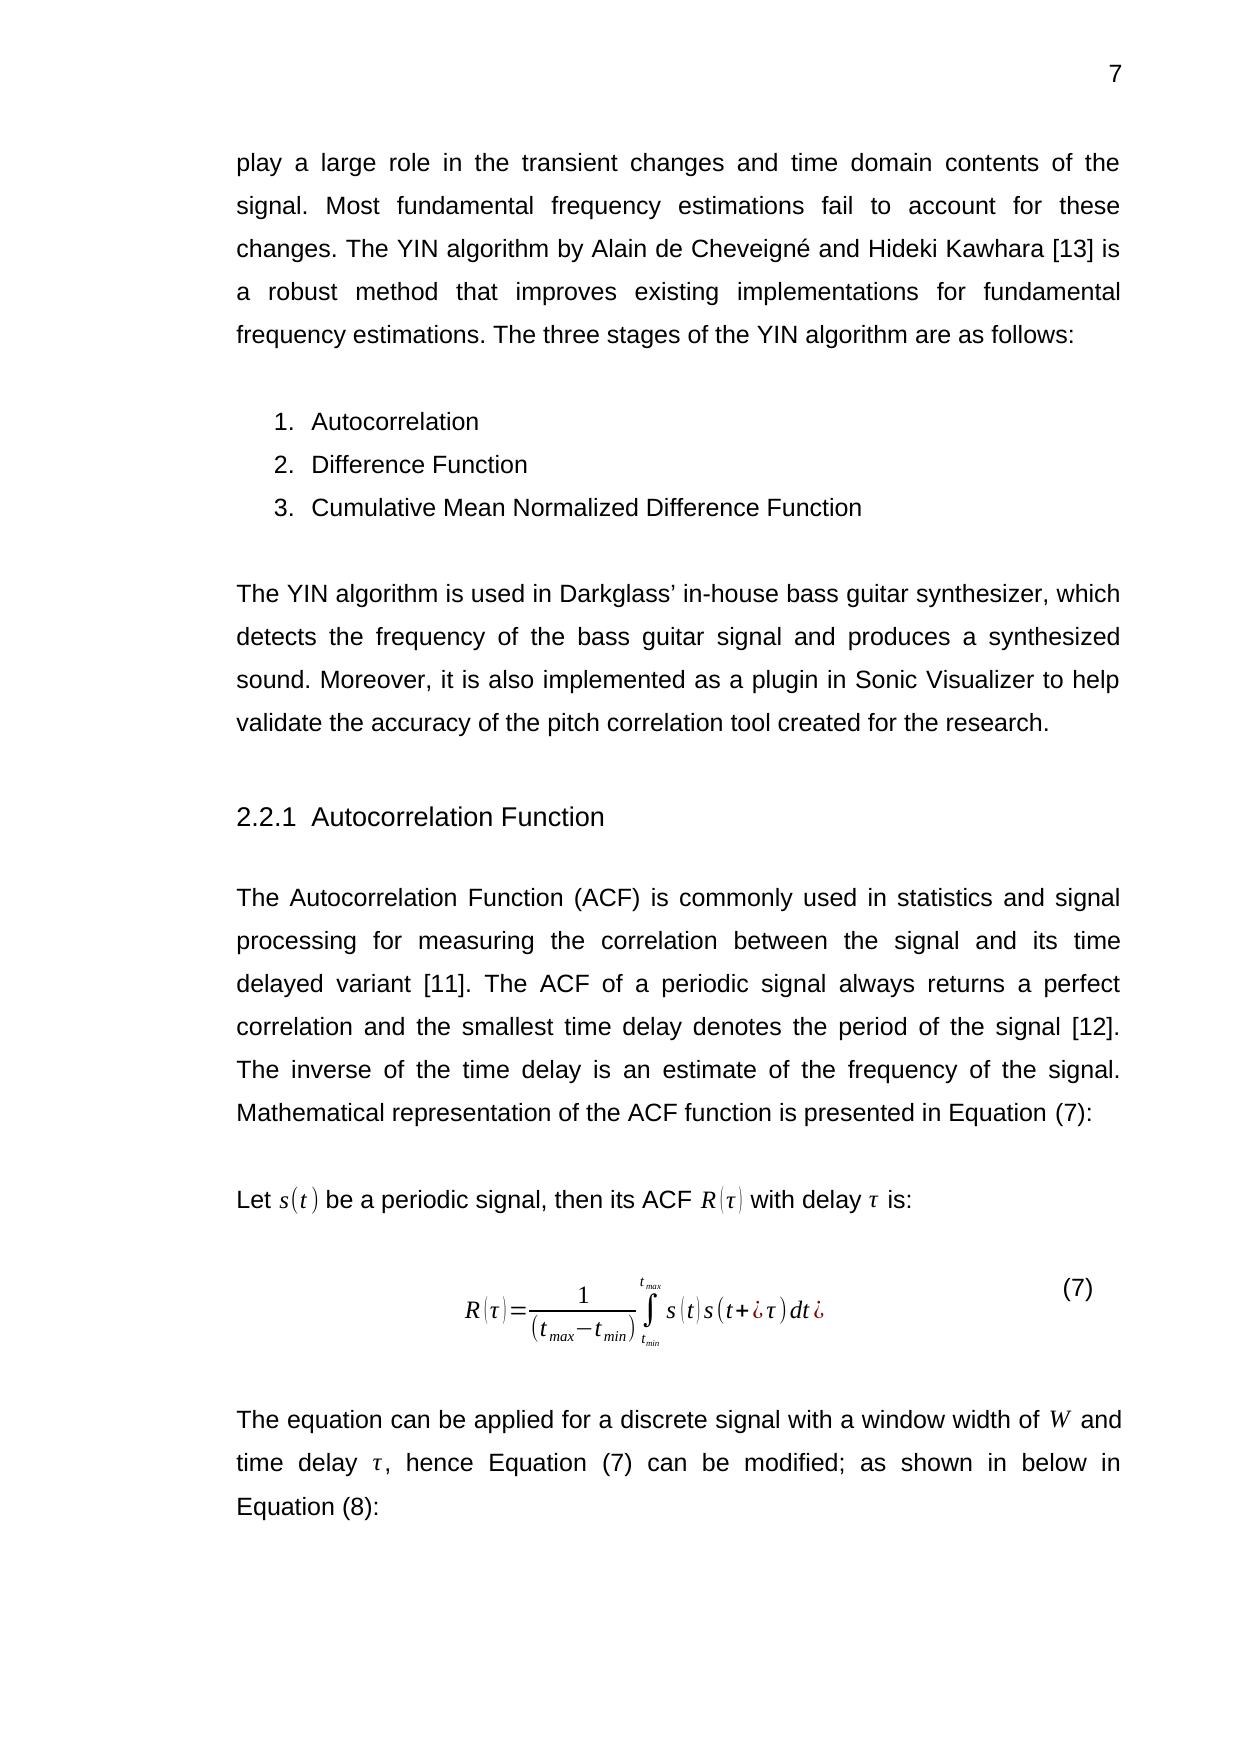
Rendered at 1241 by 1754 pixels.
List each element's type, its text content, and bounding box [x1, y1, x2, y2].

text The Autocorrelation Function (ACF) is commonly used in statistics and signal processing for measuring the correlation between the signal and its time delayed variant [11]. The ACF of a periodic signal always returns a perfect correlation and the smallest time delay denotes the period of the signal [12]. The inverse of the time delay is an estimate of the frequency of the signal. Mathematical representation of the ACF function is presented in Equation (7): [236, 883, 1122, 1127]
text The YIN algorithm is used in Darkglass’ in-house bass guitar synthesizer, which detects the frequency of the bass guitar signal and produces a synthesized sound. Moreover, it is also implemented as a plugin in Sonic Visualizer to help validate the accuracy of the pitch correlation tool created for the research. [236, 579, 1122, 737]
list Cumulative Mean Normalized Difference Function [274, 493, 1122, 521]
text Let be a periodic signal, then its ACF with delay is: [236, 1184, 1122, 1215]
table_header [236, 1273, 1051, 1405]
text The equation can be applied for a discrete signal with a window width of and time delay , hence Equation (7) can be modified; as shown in below in Equation (8): [236, 1405, 1122, 1520]
list Autocorrelation [274, 406, 1122, 435]
table_header (7) [1051, 1273, 1121, 1405]
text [236, 148, 1122, 349]
list Difference Function [274, 449, 1122, 478]
subtitle Autocorrelation Function [236, 801, 1122, 833]
